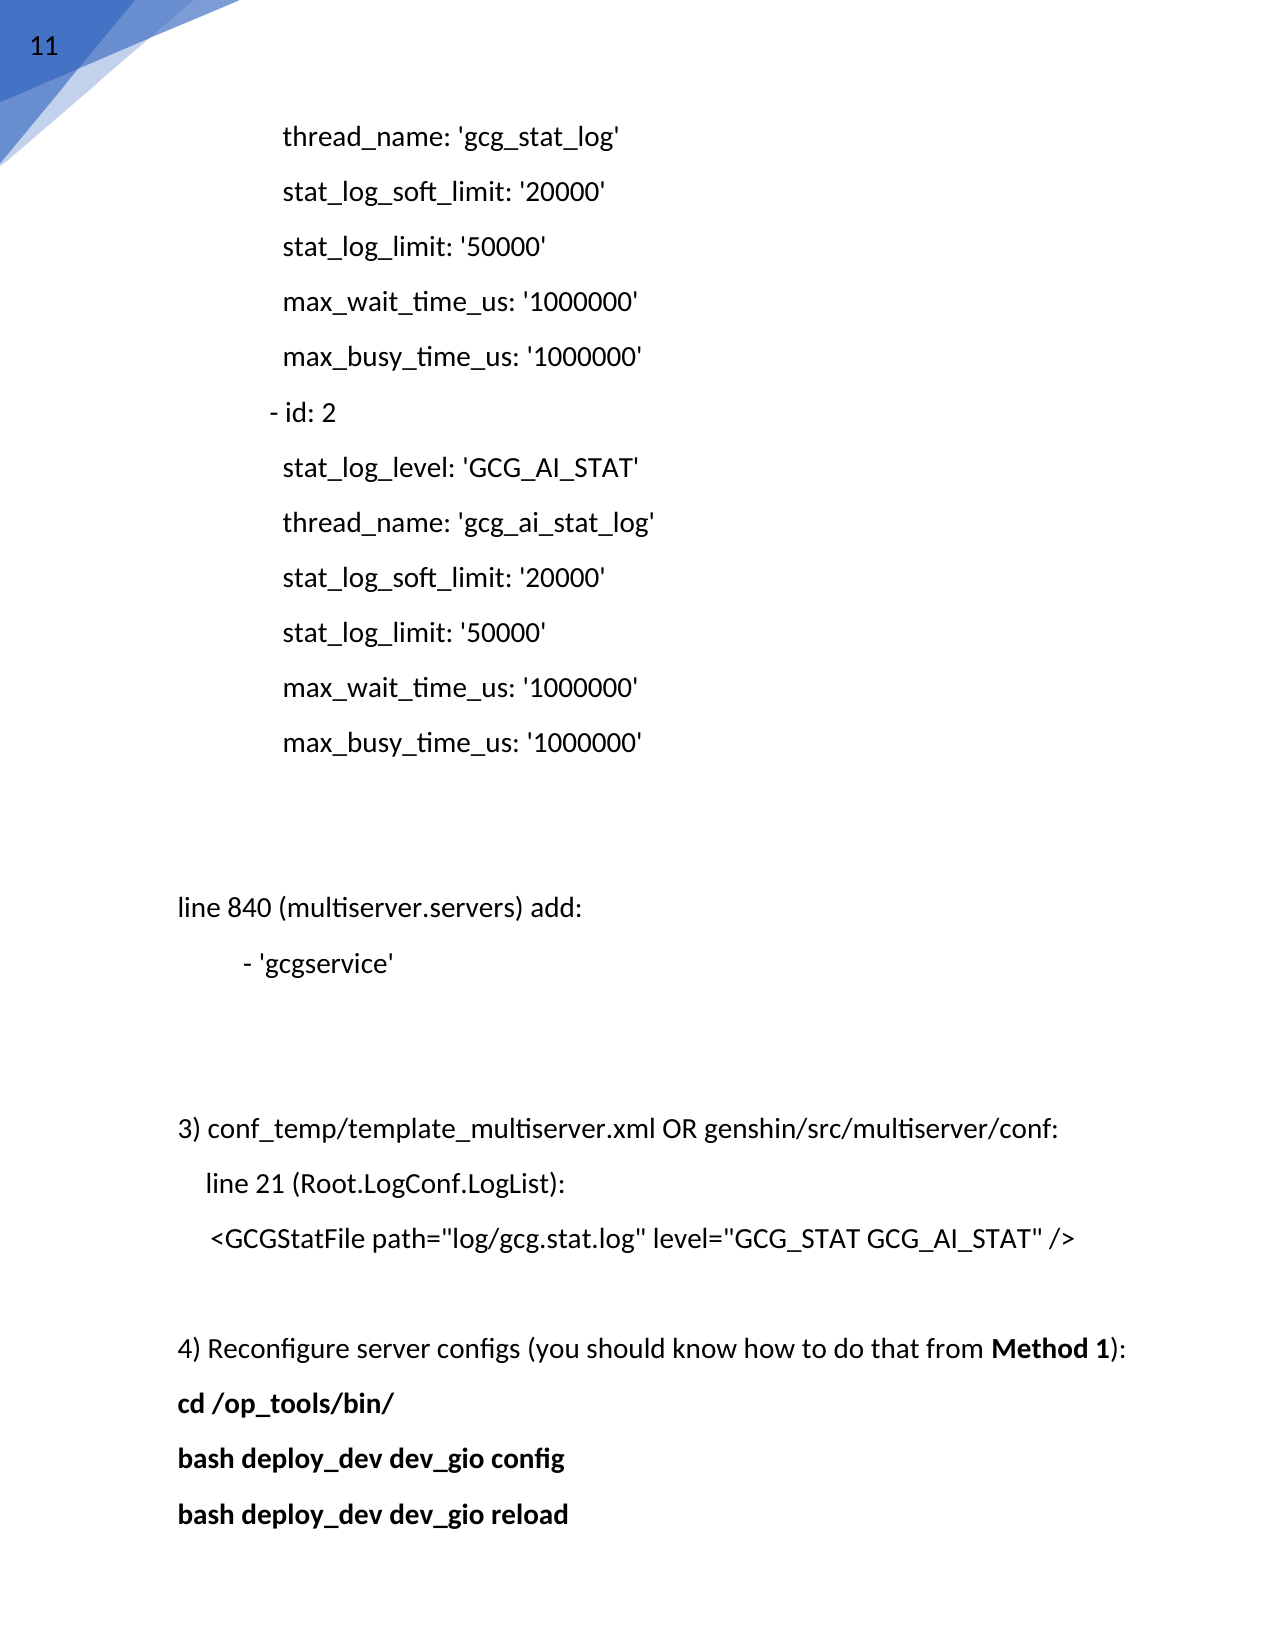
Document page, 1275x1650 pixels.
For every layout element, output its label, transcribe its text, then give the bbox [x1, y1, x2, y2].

text cd /op_tools/bin/ [177, 1386, 1186, 1421]
text stat_log_limit: '50000' [177, 228, 1186, 264]
text max_wait_time_us: '1000000' [177, 283, 1186, 319]
text max_busy_time_us: '1000000' [177, 338, 1186, 374]
text thread_name: 'gcg_ai_stat_log' [177, 504, 1186, 539]
text 3) conf_temp/template_multiserver.xml OR genshin/src/multiserver/conf: [177, 1110, 1186, 1146]
text bash deploy_dev dev_gio reload [177, 1496, 1186, 1531]
text bash deploy_dev dev_gio config [177, 1441, 1186, 1476]
text <GCGStatFile path="log/gcg.stat.log" level="GCG_STAT GCG_AI_STAT" /> [177, 1220, 1186, 1256]
text stat_log_soft_limit: '20000' [177, 559, 1186, 594]
text stat_log_level: 'GCG_AI_STAT' [177, 449, 1186, 484]
picture [0, 0, 241, 168]
text - 'gcgservice' [177, 945, 1186, 980]
text max_busy_time_us: '1000000' [177, 724, 1186, 760]
text line 21 (Root.LogConf.LogList): [205, 1165, 1186, 1201]
text line 840 (multiserver.servers) add: [177, 889, 1186, 925]
text max_wait_time_us: '1000000' [177, 669, 1186, 705]
text thread_name: 'gcg_stat_log' [177, 118, 1186, 154]
text stat_log_soft_limit: '20000' [177, 173, 1186, 209]
text stat_log_limit: '50000' [177, 614, 1186, 650]
text - id: 2 [177, 394, 1186, 429]
text 4) Reconfigure server configs (you should know how to do that from Method 1): [177, 1330, 1186, 1366]
